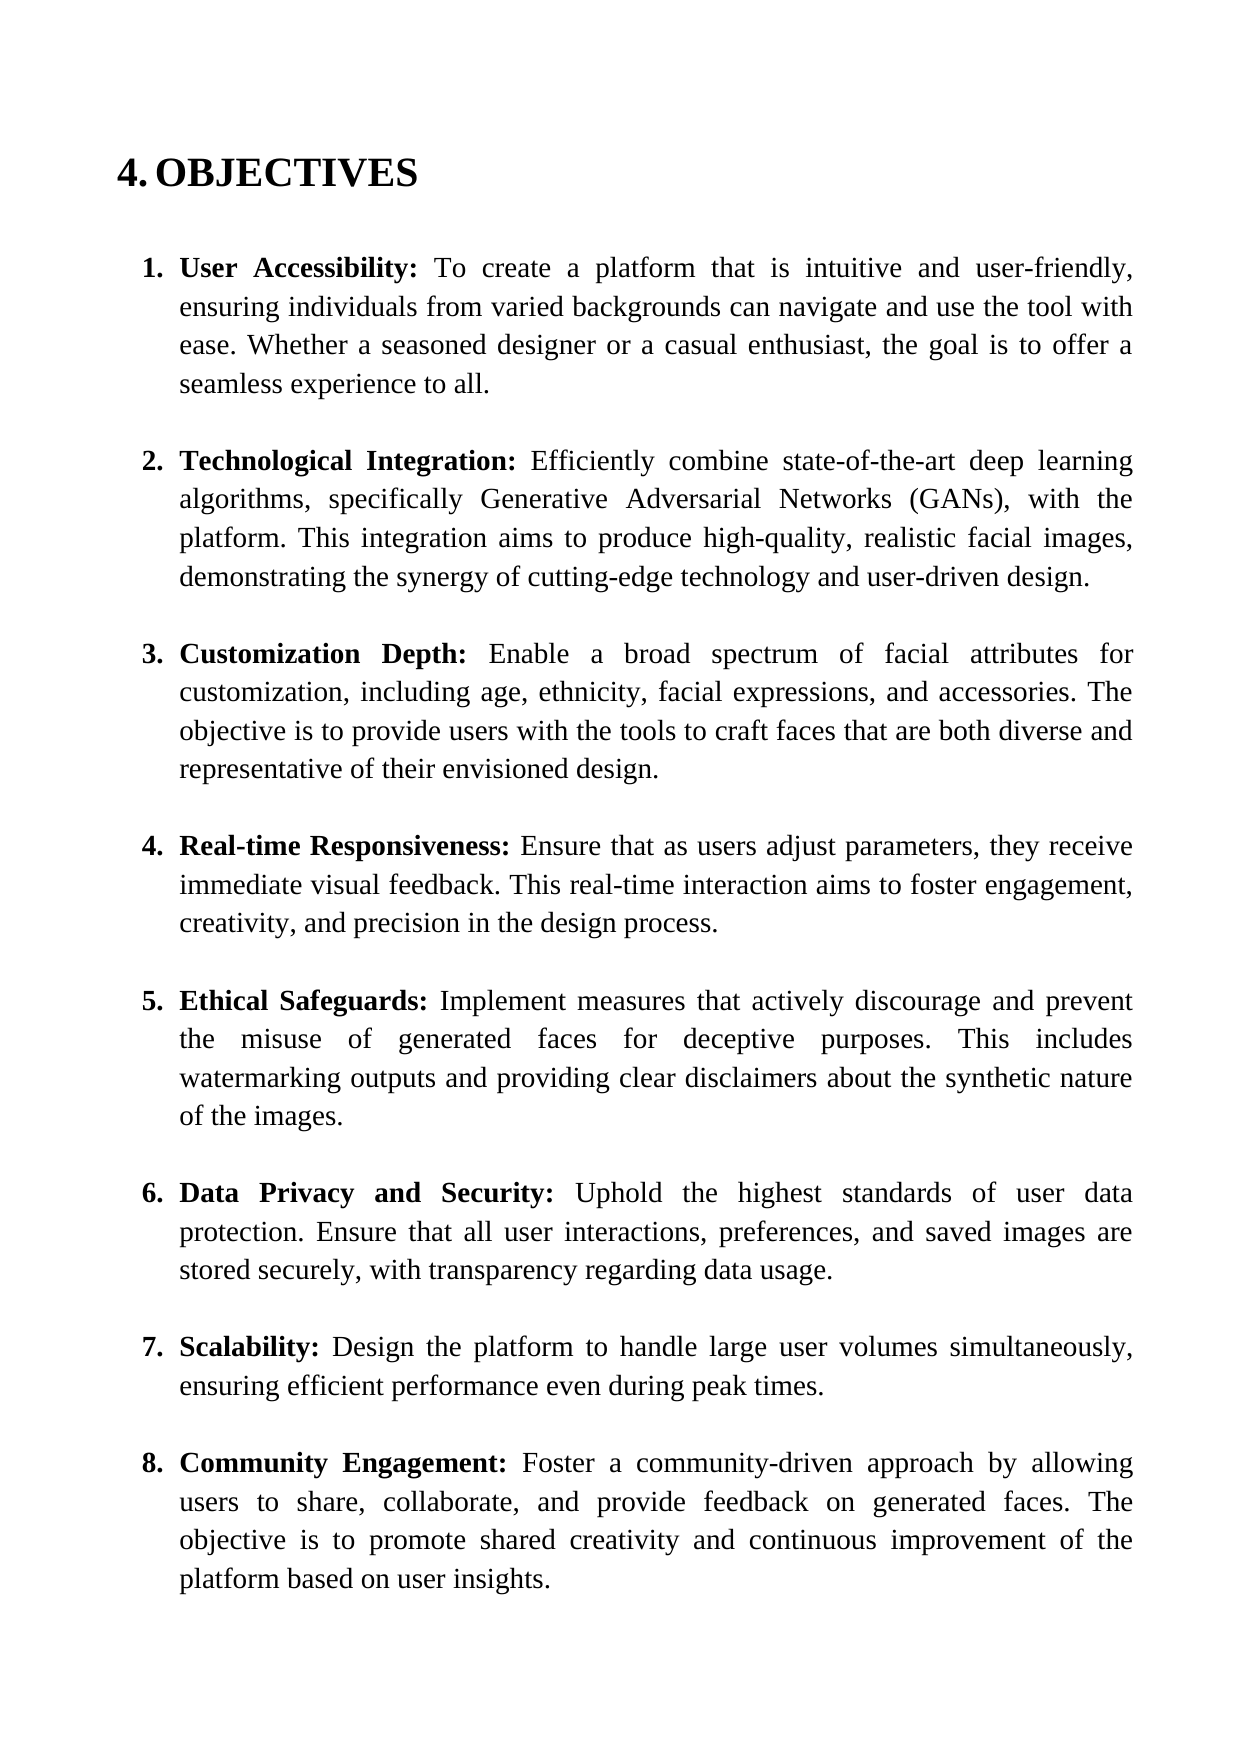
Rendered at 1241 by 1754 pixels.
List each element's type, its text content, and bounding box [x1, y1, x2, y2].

list Community Engagement: Foster a community-driven approach by allowing users to share, collaborate, and provide feedback on generated faces. The objective is to promote shared creativity and continuous improvement of the platform based on user insights. [142, 1445, 1134, 1594]
list Real-time Responsiveness: Ensure that as users adjust parameters, they receive immediate visual feedback. This real-time interaction aims to foster engagement, creativity, and precision in the design process. [142, 828, 1134, 939]
list Data Privacy and Security: Uphold the highest standards of user data protection. Ensure that all user interactions, preferences, and saved images are stored securely, with transparency regarding data usage. [142, 1175, 1134, 1286]
list Technological Integration: Efficiently combine state-of-the-art deep learning algorithms, specifically Generative Adversarial Networks (GANs), with the platform. This integration aims to produce high-quality, realistic facial images, demonstrating the synergy of cutting-edge technology and user-driven design. [142, 443, 1134, 592]
subtitle OBJECTIVES [117, 148, 1134, 196]
list Customization Depth: Enable a broad spectrum of facial attributes for customization, including age, ethnicity, facial expressions, and accessories. The objective is to provide users with the tools to craft faces that are both diverse and representative of their envisioned design. [142, 636, 1134, 785]
list User Accessibility: To create a platform that is intuitive and user-friendly, ensuring individuals from varied backgrounds can navigate and use the tool with ease. Whether a seasoned designer or a casual enthusiast, the goal is to offer a seamless experience to all. [142, 250, 1134, 399]
list Scalability: Design the platform to handle large user volumes simultaneously, ensuring efficient performance even during peak times. [142, 1329, 1134, 1402]
list Ethical Safeguards: Implement measures that actively discourage and prevent the misuse of generated faces for deceptive purposes. This includes watermarking outputs and providing clear disclaimers about the synthetic nature of the images. [142, 983, 1134, 1132]
